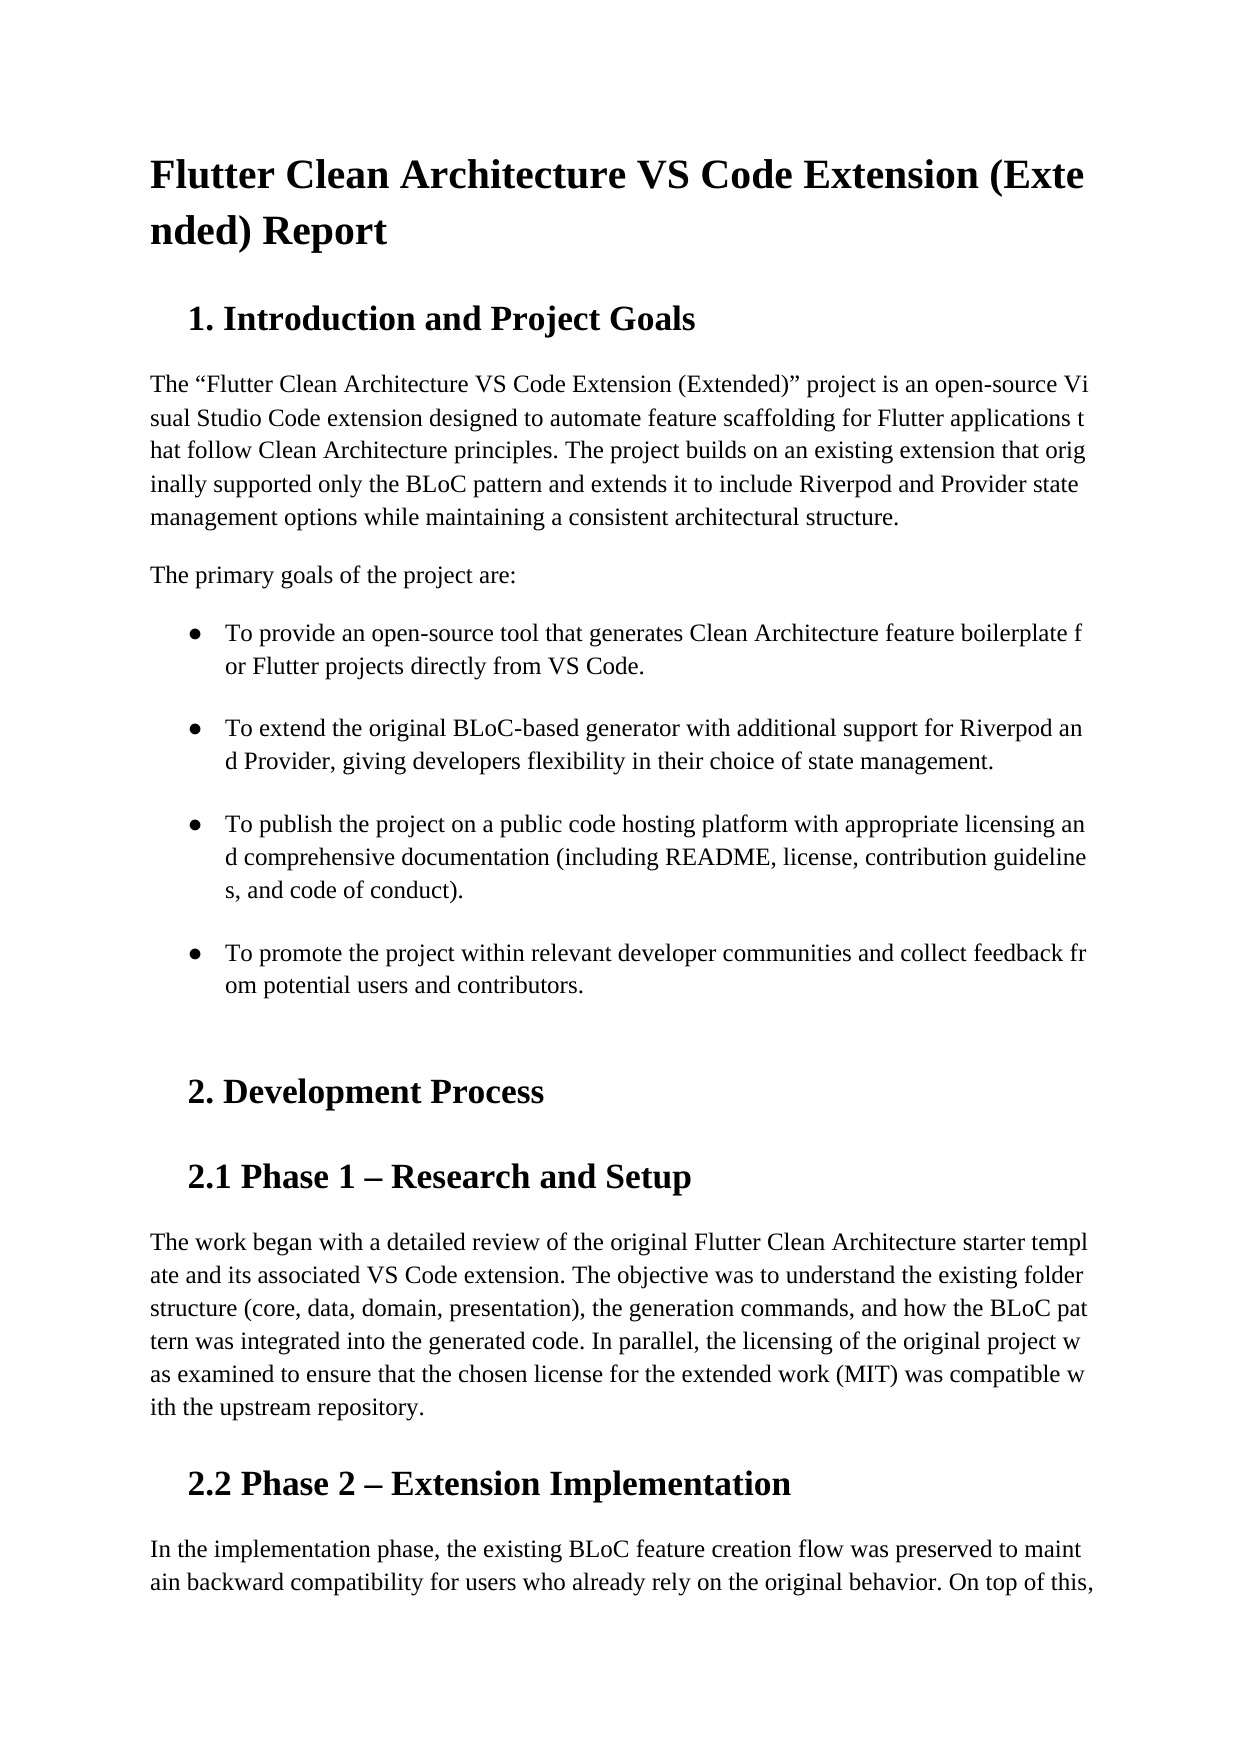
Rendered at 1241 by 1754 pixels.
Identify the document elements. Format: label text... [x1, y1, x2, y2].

list To provide an open‑source tool that generates Clean Architecture feature boilerplate for Flutter projects directly from VS Code. [187, 618, 1090, 709]
list To promote the project within relevant developer communities and collect feedback from potential users and contributors. [187, 938, 1090, 1029]
list To publish the project on a public code hosting platform with appropriate licensing and comprehensive documentation (including README, license, contribution guidelines, and code of conduct). [187, 809, 1090, 934]
subtitle 1. Introduction and Project Goals [187, 298, 1090, 338]
list To extend the original BLoC‑based generator with additional support for Riverpod and Provider, giving developers flexibility in their choice of state management. [187, 713, 1090, 805]
text The “Flutter Clean Architecture VS Code Extension (Extended)” project is an open‑source Visual Studio Code extension designed to automate feature scaffolding for Flutter applications that follow Clean Architecture principles. The project builds on an existing extension that originally supported only the BLoC pattern and extends it to include Riverpod and Provider state management options while maintaining a consistent architectural structure. [150, 369, 1090, 530]
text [150, 1534, 1090, 1596]
subtitle 2.2 Phase 2 – Extension Implementation [187, 1463, 1090, 1503]
subtitle 2.1 Phase 1 – Research and Setup [187, 1155, 1090, 1196]
text The work began with a detailed review of the original Flutter Clean Architecture starter template and its associated VS Code extension. The objective was to understand the existing folder structure (core, data, domain, presentation), the generation commands, and how the BLoC pattern was integrated into the generated code. In parallel, the licensing of the original project was examined to ensure that the chosen license for the extended work (MIT) was compatible with the upstream repository. [150, 1227, 1090, 1421]
text The primary goals of the project are: [150, 560, 1090, 588]
subtitle 2. Development Process [187, 1071, 1090, 1112]
subtitle Flutter Clean Architecture VS Code Extension (Extended) Report [150, 150, 1090, 253]
